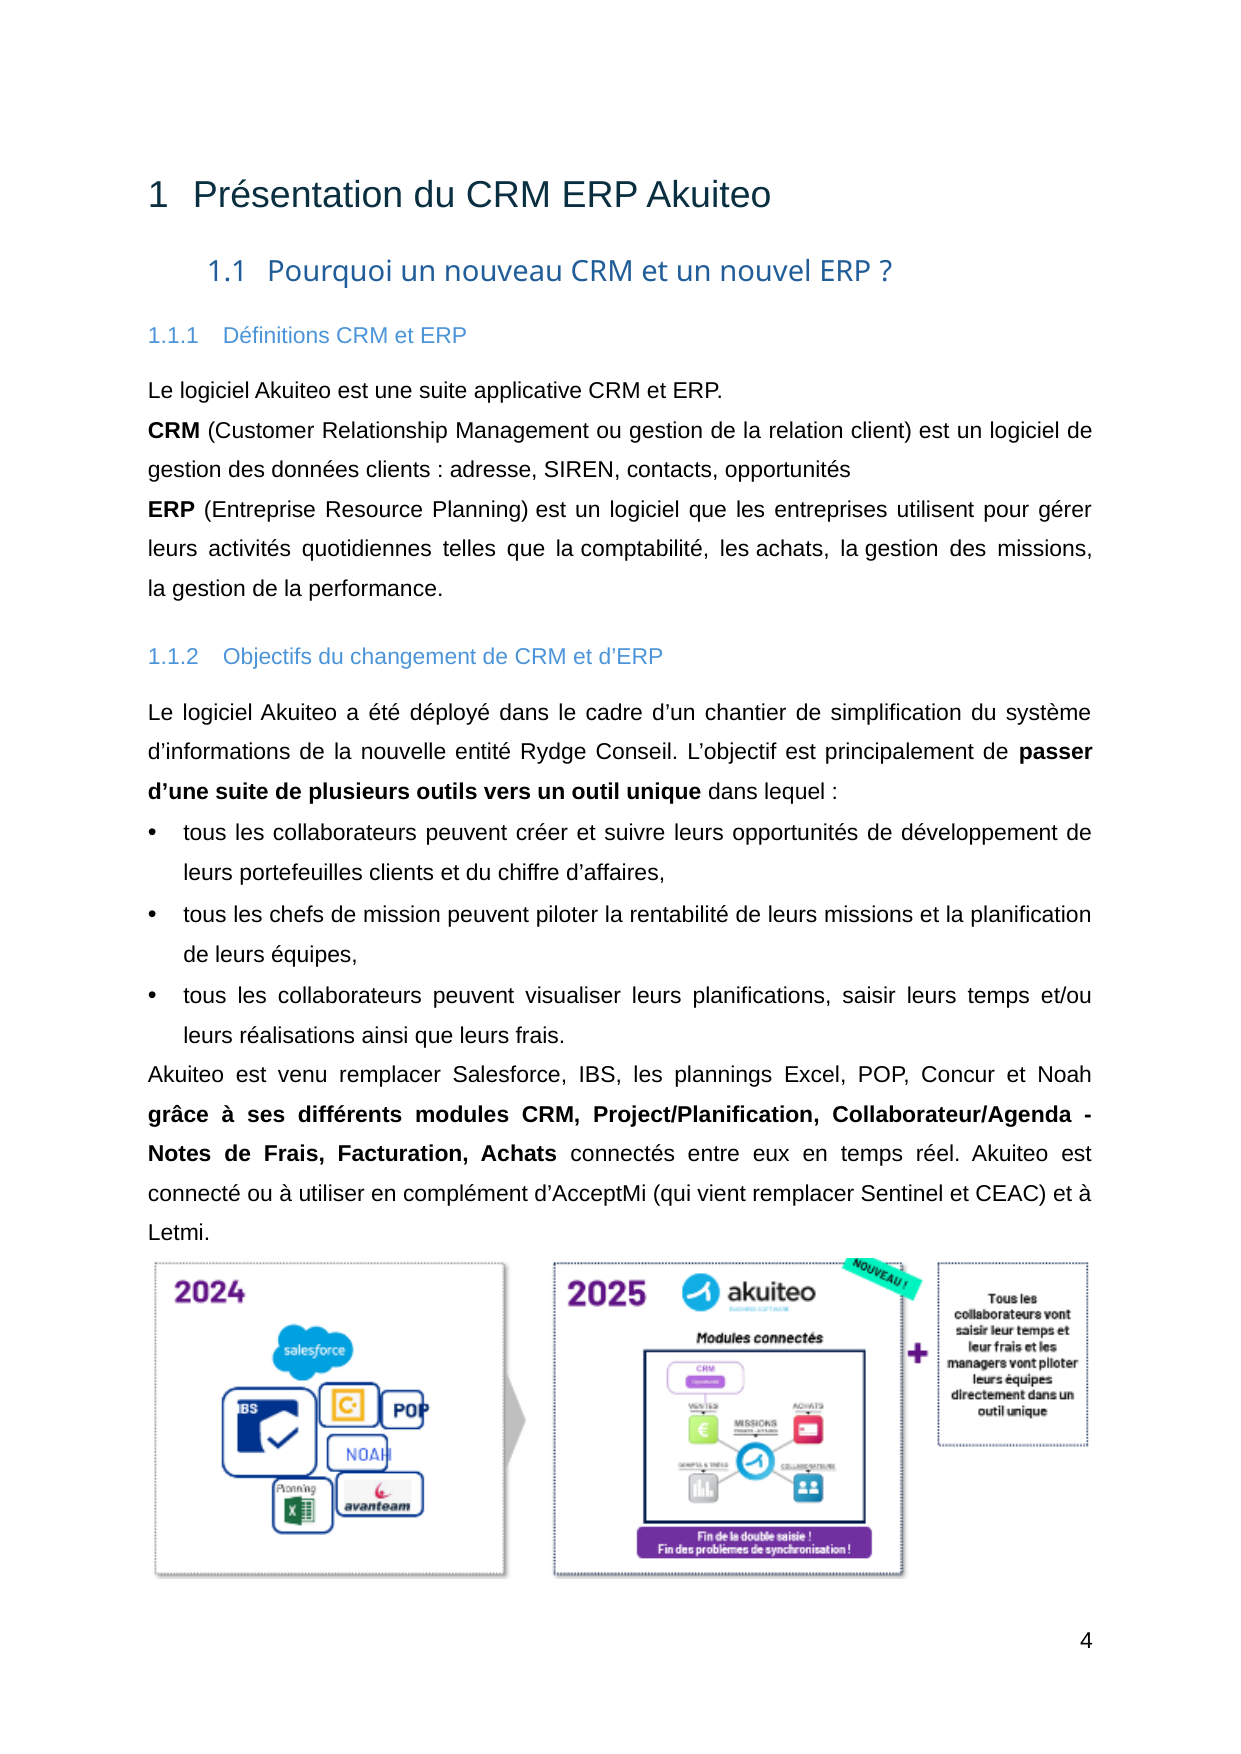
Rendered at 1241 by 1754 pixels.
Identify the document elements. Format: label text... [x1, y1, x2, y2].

text ERP (Entreprise Resource Planning) est un logiciel que les entreprises utilisent pour gérer leurs activités quotidiennes telles que la comptabilité, les achats, la gestion des missions, la gestion de la performance. [148, 496, 1093, 601]
subtitle Présentation du CRM ERP Akuiteo [148, 173, 1093, 216]
subtitle Objectifs du changement de CRM et d’ERP [148, 643, 1093, 670]
subtitle Définitions CRM et ERP [148, 322, 1093, 348]
text Le logiciel Akuiteo est une suite applicative CRM et ERP. [148, 377, 1093, 404]
picture [147, 1258, 1093, 1579]
list tous les collaborateurs peuvent visualiser leurs planifications, saisir leurs temps et/ou leurs réalisations ainsi que leurs frais. [148, 980, 1093, 1048]
text Le logiciel Akuiteo a été déployé dans le cadre d’un chantier de simplification du système d’informations de la nouvelle entité Rydge Conseil. L’objectif est principalement de passer d’une suite de plusieurs outils vers un outil unique dans lequel : [148, 699, 1093, 804]
list tous les chefs de mission peuvent piloter la rentabilité de leurs missions et la planification de leurs équipes, [148, 899, 1093, 967]
list tous les collaborateurs peuvent créer et suivre leurs opportunités de développement de leurs portefeuilles clients et du chiffre d’affaires, [148, 817, 1093, 886]
text Akuiteo est venu remplacer Salesforce, IBS, les plannings Excel, POP, Concur et Noah grâce à ses différents modules CRM, Project/Planification, Collaborateur/Agenda - Notes de Frais, Facturation, Achats connectés entre eux en temps réel. Akuiteo est connecté ou à utiliser en complément d’AcceptMi (qui vient remplacer Sentinel et CEAC) et à Letmi. [148, 1061, 1093, 1246]
subtitle Pourquoi un nouveau CRM et un nouvel ERP ? [207, 250, 1093, 289]
text CRM (Customer Relationship Management ou gestion de la relation client) est un logiciel de gestion des données clients : adresse, SIREN, contacts, opportunités [148, 417, 1093, 483]
